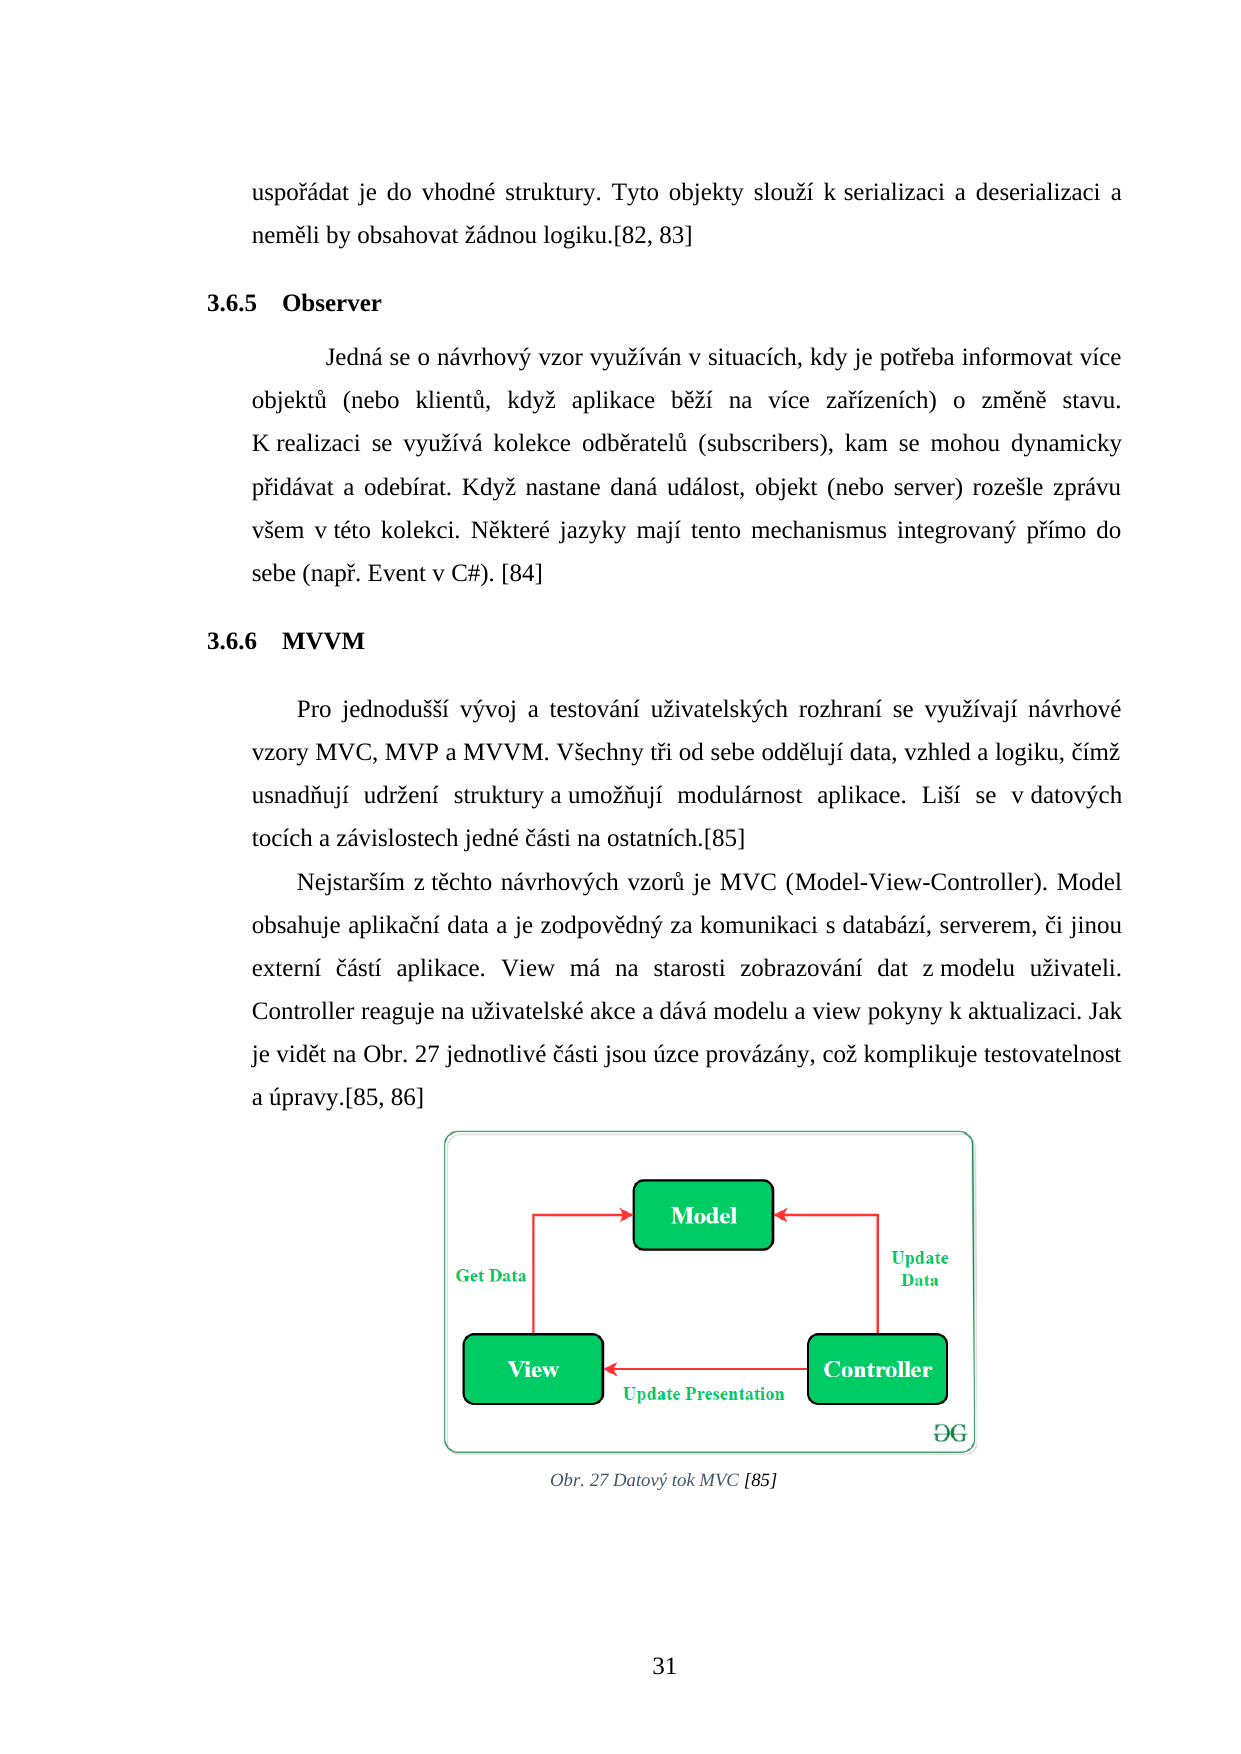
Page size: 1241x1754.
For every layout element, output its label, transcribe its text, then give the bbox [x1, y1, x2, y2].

subtitle Observer [207, 288, 1122, 317]
subtitle MVVM [207, 626, 1122, 655]
text Jedná se o návrhový vzor využíván v situacích, kdy je potřeba informovat více objektů (nebo klientů, když aplikace běží na více zařízeních) o změně stavu. K realizaci se využívá kolekce odběratelů (subscribers), kam se mohou dynamicky přidávat a odebírat. Když nastane daná událost, objekt (nebo server) rozešle zprávu všem v této kolekci. Některé jazyky mají tento mechanismus integrovaný přímo do sebe (např. Event v C#). [252, 342, 1122, 587]
text Obr. Datový tok MVC [207, 1469, 1122, 1491]
text Pro jednodušší vývoj a testování uživatelských rozhraní se využívají návrhové vzory MVC, MVP a MVVM. Všechny tři od sebe oddělují data, vzhled a logiku, čímž usnadňují udržení struktury a umožňují modulárnost aplikace. Liší se v datových tocích a závislostech jedné části na ostatních. [252, 694, 1122, 852]
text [252, 177, 1122, 249]
picture [441, 1125, 978, 1455]
text Nejstarším z těchto návrhových vzorů je MVC (Model-View-Controller). Model obsahuje aplikační data a je zodpovědný za komunikaci s databází, serverem, či jinou externí částí aplikace. View má na starosti zobrazování dat z modelu uživateli. Controller reaguje na uživatelské akce a dává modelu a view pokyny k aktualizaci. Jak je vidět na Obr. 27 jednotlivé části jsou úzce provázány, což komplikuje testovatelnost a úpravy. [252, 867, 1122, 1111]
